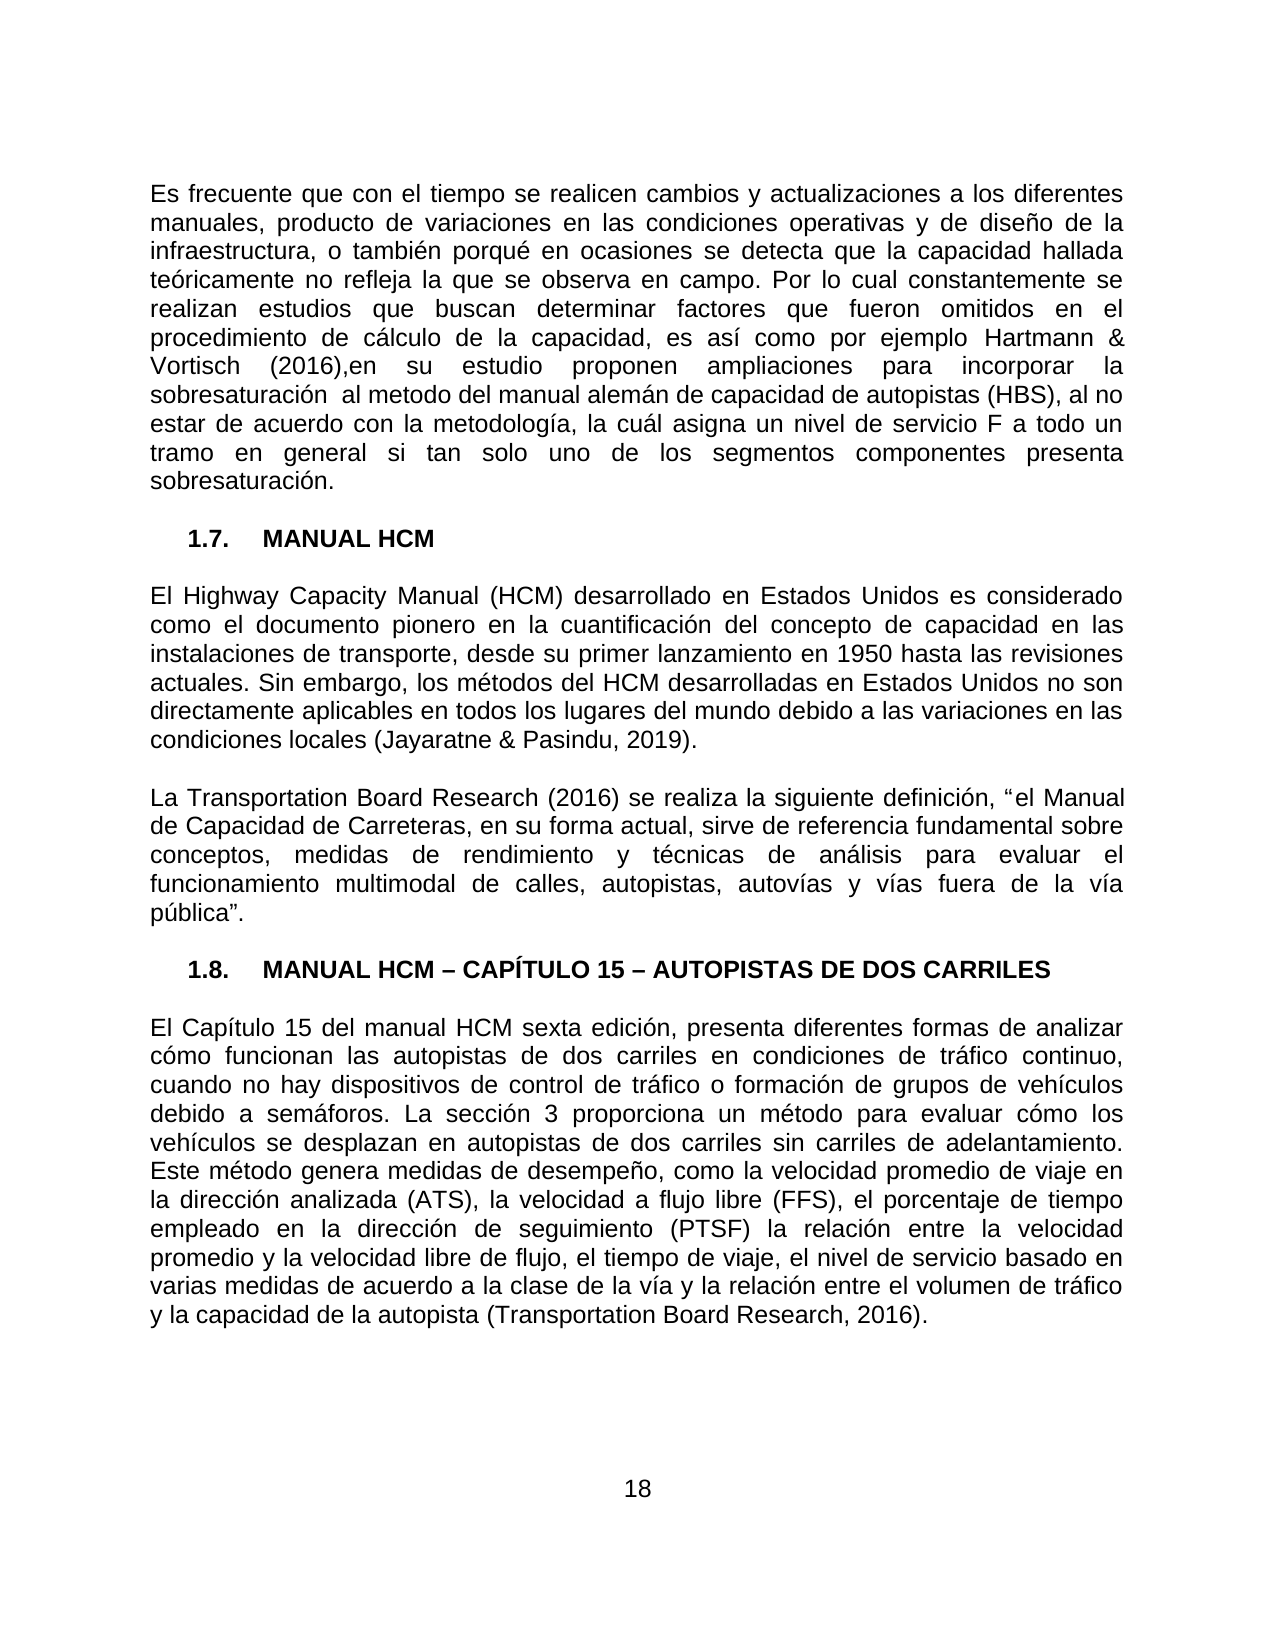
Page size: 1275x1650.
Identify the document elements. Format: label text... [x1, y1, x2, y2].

subtitle MANUAL HCM – CAPÍTULO 15 – AUTOPISTAS DE DOS CARRILES [187, 955, 1125, 984]
text La Transportation Board Research (2016) se realiza la siguiente definición, “el Manual de Capacidad de Carreteras, en su forma actual, sirve de referencia fundamental sobre conceptos, medidas de rendimiento y técnicas de análisis para evaluar el funcionamiento multimodal de calles, autopistas, autovías y vías fuera de la vía pública”. [150, 782, 1125, 926]
text Es frecuente que con el tiempo se realicen cambios y actualizaciones a los diferentes manuales, producto de variaciones en las condiciones operativas y de diseño de la infraestructura, o también porqué en ocasiones se detecta que la capacidad hallada teóricamente no refleja la que se observa en campo. Por lo cual constantemente se realizan estudios que buscan determinar factores que fueron omitidos en el procedimiento de cálculo de la capacidad, es así como por ejemplo Hartmann & Vortisch (2016),en su estudio proponen ampliaciones para incorporar la sobresaturación al metodo del manual alemán de capacidad de autopistas (HBS), al no estar de acuerdo con la metodología, la cuál asigna un nivel de servicio F a todo un tramo en general si tan solo uno de los segmentos componentes presenta sobresaturación. [150, 179, 1125, 495]
text El Capítulo 15 del manual HCM sexta edición, presenta diferentes formas de analizar cómo funcionan las autopistas de dos carriles en condiciones de tráfico continuo, cuando no hay dispositivos de control de tráfico o formación de grupos de vehículos debido a semáforos. La sección 3 proporciona un método para evaluar cómo los vehículos se desplazan en autopistas de dos carriles sin carriles de adelantamiento. Este método genera medidas de desempeño, como la velocidad promedio de viaje en la dirección analizada (ATS), la velocidad a flujo libre (FFS), el porcentaje de tiempo empleado en la dirección de seguimiento (PTSF) la relación entre la velocidad promedio y la velocidad libre de flujo, el tiempo de viaje, el nivel de servicio basado en varias medidas de acuerdo a la clase de la vía y la relación entre el volumen de tráfico y la capacidad de la autopista (Transportation Board Research, 2016). [150, 1012, 1125, 1329]
text El Highway Capacity Manual (HCM) desarrollado en Estados Unidos es considerado como el documento pionero en la cuantificación del concepto de capacidad en las instalaciones de transporte, desde su primer lanzamiento en 1950 hasta las revisiones actuales. Sin embargo, los métodos del HCM desarrolladas en Estados Unidos no son directamente aplicables en todos los lugares del mundo debido a las variaciones en las condiciones locales . [150, 581, 1125, 754]
subtitle MANUAL HCM [187, 524, 1125, 552]
